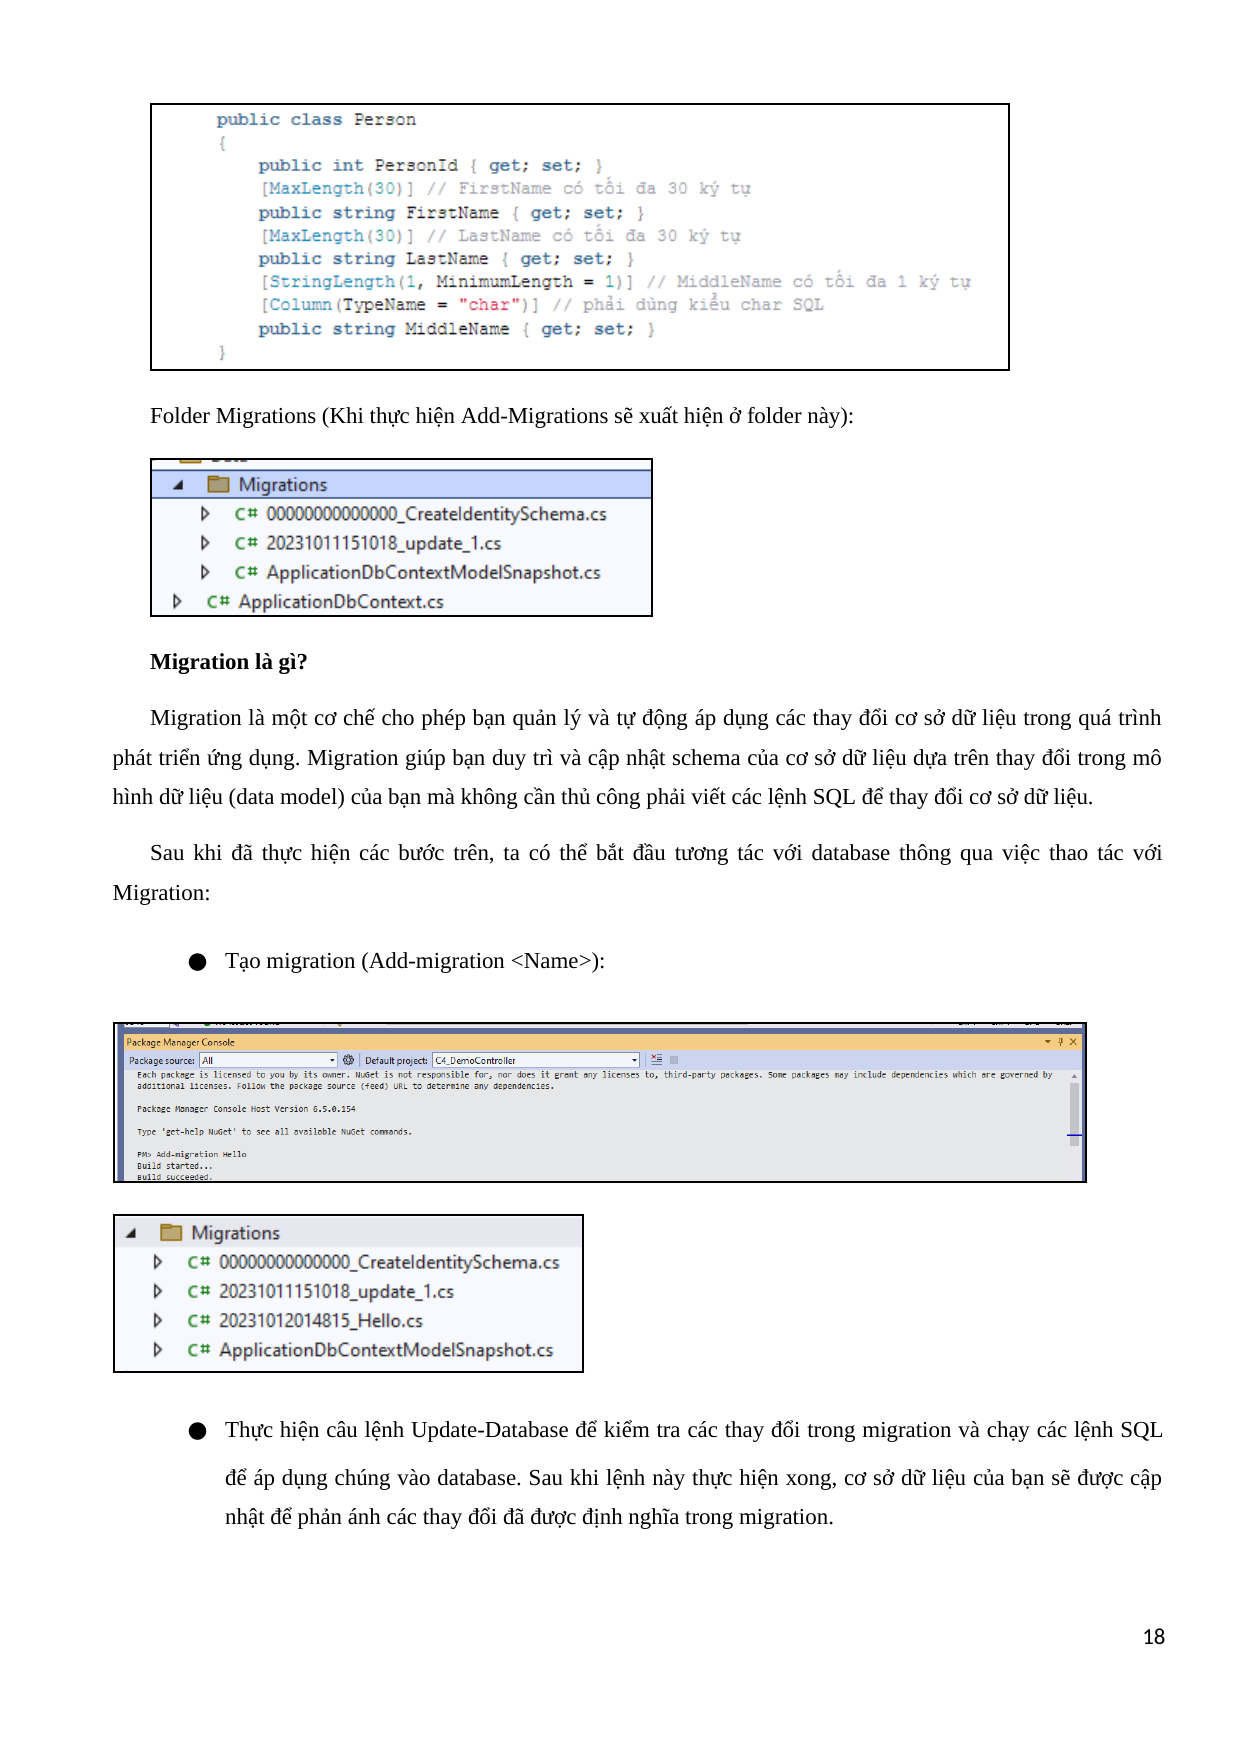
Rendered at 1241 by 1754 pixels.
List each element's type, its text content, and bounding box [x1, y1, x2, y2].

picture [115, 1024, 1085, 1181]
picture [115, 1216, 582, 1371]
text Folder Migrations (Khi thực hiện Add-Migrations sẽ xuất hiện ở folder này): [150, 402, 1165, 428]
text Sau khi đã thực hiện các bước trên, ta có thể bắt đầu tương tác với database thông qua việc thao tác với Migration: [112, 839, 1165, 905]
list Thực hiện câu lệnh Update-Database để kiểm tra các thay đổi trong migration và chạy các lệnh SQL để áp dụng chúng vào database. Sau khi lệnh này thực hiện xong, cơ sở dữ liệu của bạn sẽ được cập nhật để phản ánh các thay đổi đã được định nghĩa trong migration. [187, 1404, 1165, 1530]
text Migration là gì? [150, 648, 1165, 674]
picture [152, 460, 651, 615]
list Tạo migration (Add-migration <Name>): [187, 935, 1165, 982]
picture [152, 105, 1008, 369]
text Migration là một cơ chế cho phép bạn quản lý và tự động áp dụng các thay đổi cơ sở dữ liệu trong quá trình phát triển ứng dụng. Migration giúp bạn duy trì và cập nhật schema của cơ sở dữ liệu dựa trên thay đổi trong mô hình dữ liệu (data model) của bạn mà không cần thủ công phải viết các lệnh SQL để thay đổi cơ sở dữ liệu. [112, 704, 1165, 809]
